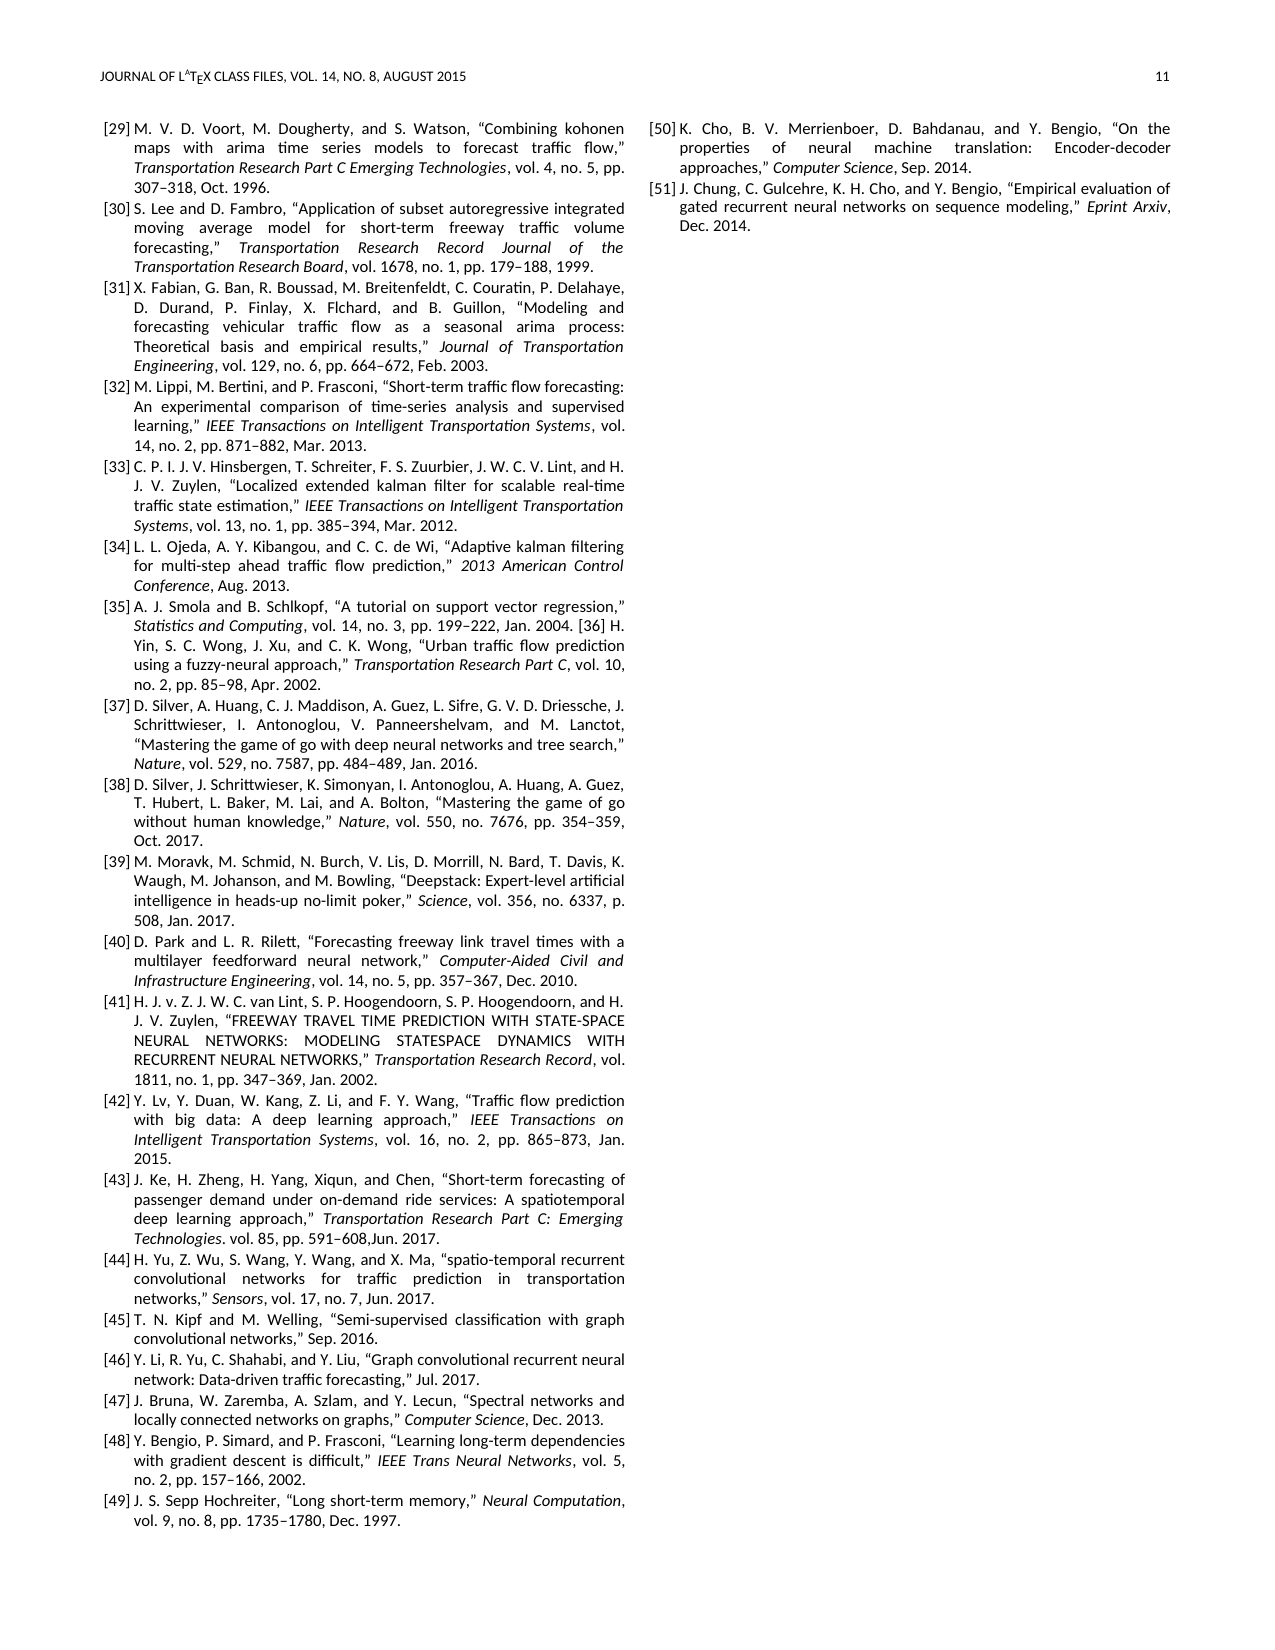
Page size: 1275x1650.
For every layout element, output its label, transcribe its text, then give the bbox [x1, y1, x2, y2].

list K. Cho, B. V. Merrienboer, D. Bahdanau, and Y. Bengio, “On the properties of neural machine translation: Encoder-decoder approaches,” Computer Science, Sep. 2014. [649, 119, 1171, 178]
list Y. Bengio, P. Simard, and P. Frasconi, “Learning long-term dependencies with gradient descent is difficult,” IEEE Trans Neural Networks, vol. 5, no. 2, pp. 157–166, 2002. [103, 1431, 625, 1490]
list M. V. D. Voort, M. Dougherty, and S. Watson, “Combining kohonen maps with arima time series models to forecast traffic flow,” Transportation Research Part C Emerging Technologies, vol. 4, no. 5, pp. 307–318, Oct. 1996. [103, 119, 625, 197]
list T. N. Kipf and M. Welling, “Semi-supervised classification with graph convolutional networks,” Sep. 2016. [103, 1310, 625, 1349]
list L. L. Ojeda, A. Y. Kibangou, and C. C. de Wi, “Adaptive kalman filtering for multi-step ahead traffic flow prediction,” 2013 American Control Conference, Aug. 2013. [103, 537, 625, 595]
list J. Ke, H. Zheng, H. Yang, Xiqun, and Chen, “Short-term forecasting of passenger demand under on-demand ride services: A spatiotemporal deep learning approach,” Transportation Research Part C: Emerging Technologies. vol. 85, pp. 591–608,Jun. 2017. [103, 1170, 625, 1248]
list M. Moravk, M. Schmid, N. Burch, V. Lis, D. Morrill, N. Bard, T. Davis, K. Waugh, M. Johanson, and M. Bowling, “Deepstack: Expert-level artificial intelligence in heads-up no-limit poker,” Science, vol. 356, no. 6337, p. 508, Jan. 2017. [103, 852, 625, 930]
list H. Yu, Z. Wu, S. Wang, Y. Wang, and X. Ma, “spatio-temporal recurrent convolutional networks for traffic prediction in transportation networks,” Sensors, vol. 17, no. 7, Jun. 2017. [103, 1250, 625, 1308]
list A. J. Smola and B. Schlkopf, “A tutorial on support vector regression,” Statistics and Computing, vol. 14, no. 3, pp. 199–222, Jan. 2004. [36] H. Yin, S. C. Wong, J. Xu, and C. K. Wong, “Urban traffic flow prediction using a fuzzy-neural approach,” Transportation Research Part C, vol. 10, no. 2, pp. 85–98, Apr. 2002. [103, 597, 625, 694]
list C. P. I. J. V. Hinsbergen, T. Schreiter, F. S. Zuurbier, J. W. C. V. Lint, and H. J. V. Zuylen, “Localized extended kalman filter for scalable real-time traffic state estimation,” IEEE Transactions on Intelligent Transportation Systems, vol. 13, no. 1, pp. 385–394, Mar. 2012. [103, 457, 625, 535]
list H. J. v. Z. J. W. C. van Lint, S. P. Hoogendoorn, S. P. Hoogendoorn, and H. J. V. Zuylen, “FREEWAY TRAVEL TIME PREDICTION WITH STATE-SPACE NEURAL NETWORKS: MODELING STATESPACE DYNAMICS WITH RECURRENT NEURAL NETWORKS,” Transportation Research Record, vol. 1811, no. 1, pp. 347–369, Jan. 2002. [103, 991, 625, 1089]
list Y. Lv, Y. Duan, W. Kang, Z. Li, and F. Y. Wang, “Traffic flow prediction with big data: A deep learning approach,” IEEE Transactions on Intelligent Transportation Systems, vol. 16, no. 2, pp. 865–873, Jan. 2015. [103, 1091, 625, 1169]
list J. Bruna, W. Zaremba, A. Szlam, and Y. Lecun, “Spectral networks and locally connected networks on graphs,” Computer Science, Dec. 2013. [103, 1391, 625, 1430]
list J. Chung, C. Gulcehre, K. H. Cho, and Y. Bengio, “Empirical evaluation of gated recurrent neural networks on sequence modeling,” Eprint Arxiv, Dec. 2014. [649, 179, 1171, 236]
list J. S. Sepp Hochreiter, “Long short-term memory,” Neural Computation, vol. 9, no. 8, pp. 1735–1780, Dec. 1997. [103, 1491, 625, 1530]
list S. Lee and D. Fambro, “Application of subset autoregressive integrated moving average model for short-term freeway traffic volume forecasting,” Transportation Research Record Journal of the Transportation Research Board, vol. 1678, no. 1, pp. 179–188, 1999. [103, 199, 625, 277]
list D. Silver, A. Huang, C. J. Maddison, A. Guez, L. Sifre, G. V. D. Driessche, J. Schrittwieser, I. Antonoglou, V. Panneershelvam, and M. Lanctot, “Mastering the game of go with deep neural networks and tree search,” Nature, vol. 529, no. 7587, pp. 484–489, Jan. 2016. [103, 696, 625, 774]
list D. Silver, J. Schrittwieser, K. Simonyan, I. Antonoglou, A. Huang, A. Guez, T. Hubert, L. Baker, M. Lai, and A. Bolton, “Mastering the game of go without human knowledge,” Nature, vol. 550, no. 7676, pp. 354–359, Oct. 2017. [103, 775, 625, 851]
list D. Park and L. R. Rilett, “Forecasting freeway link travel times with a multilayer feedforward neural network,” Computer-Aided Civil and Infrastructure Engineering, vol. 14, no. 5, pp. 357–367, Dec. 2010. [103, 931, 625, 990]
list M. Lippi, M. Bertini, and P. Frasconi, “Short-term traffic flow forecasting: An experimental comparison of time-series analysis and supervised learning,” IEEE Transactions on Intelligent Transportation Systems, vol. 14, no. 2, pp. 871–882, Mar. 2013. [103, 377, 625, 456]
list X. Fabian, G. Ban, R. Boussad, M. Breitenfeldt, C. Couratin, P. Delahaye, D. Durand, P. Finlay, X. Flchard, and B. Guillon, “Modeling and forecasting vehicular traffic flow as a seasonal arima process: Theoretical basis and empirical results,” Journal of Transportation Engineering, vol. 129, no. 6, pp. 664–672, Feb. 2003. [103, 278, 625, 376]
list Y. Li, R. Yu, C. Shahabi, and Y. Liu, “Graph convolutional recurrent neural network: Data-driven traffic forecasting,” Jul. 2017. [103, 1350, 625, 1389]
